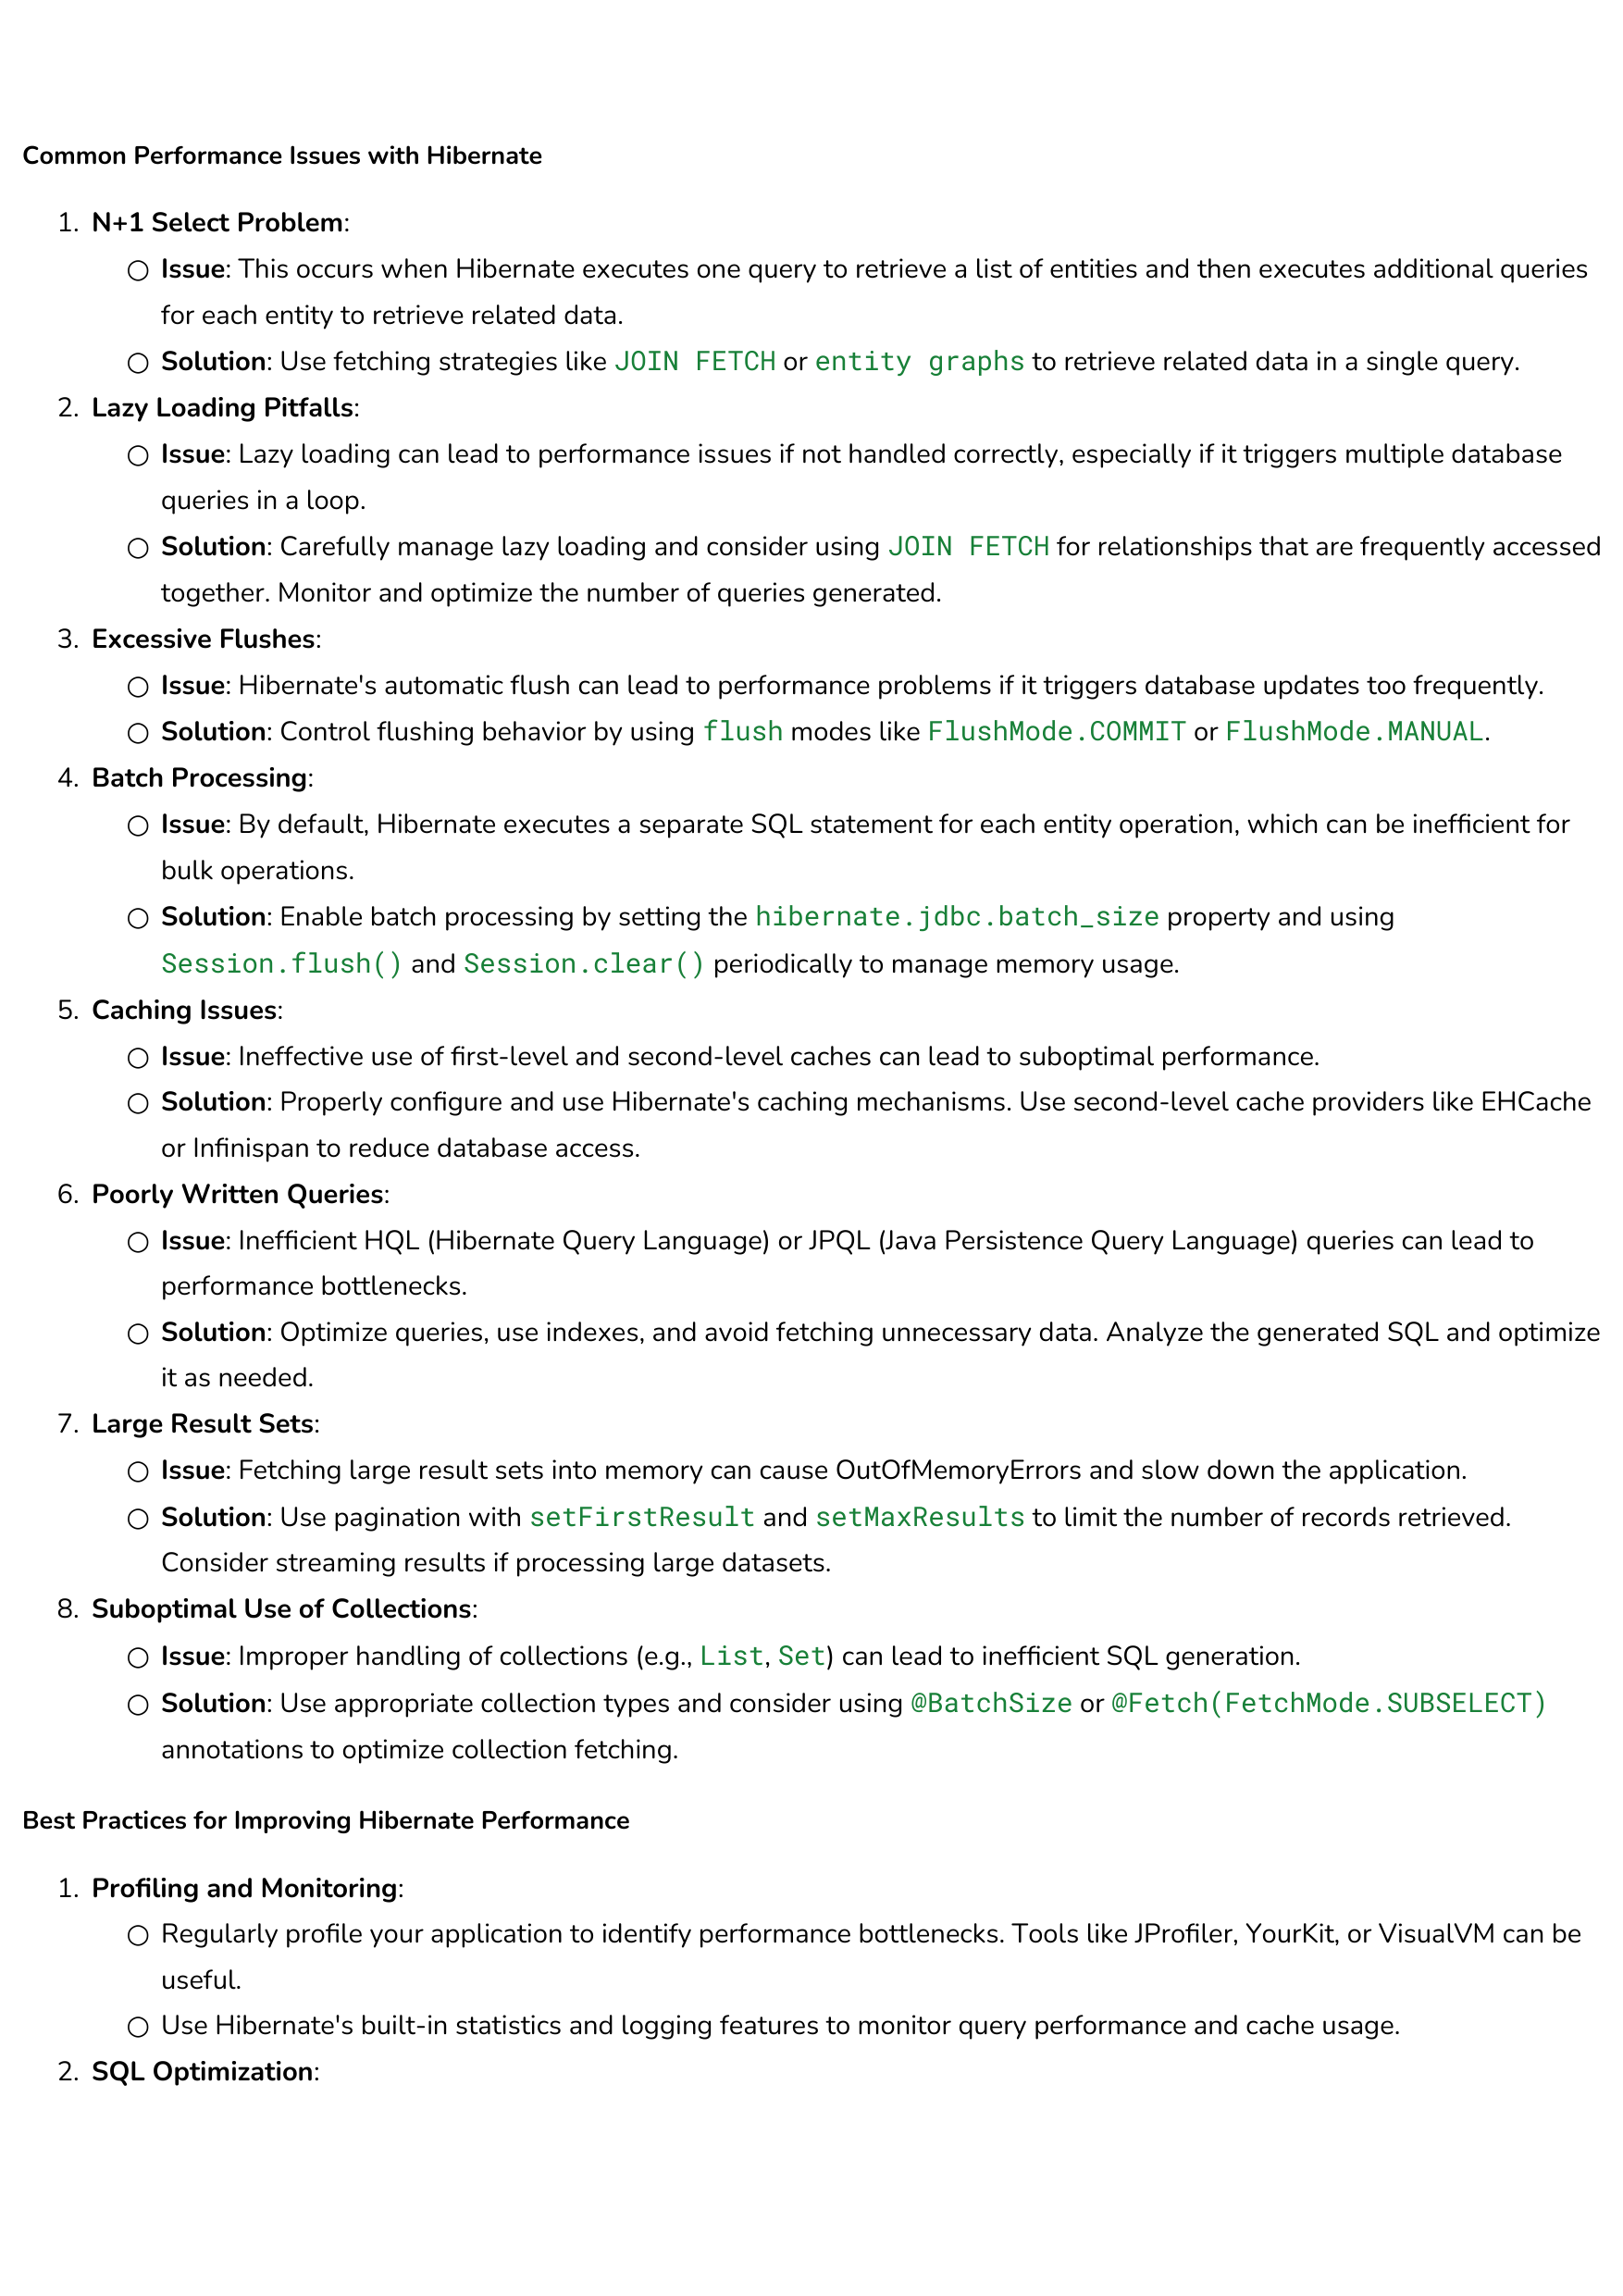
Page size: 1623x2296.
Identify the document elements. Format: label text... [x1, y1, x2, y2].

list Profiling and Monitoring: [56, 1869, 1623, 1906]
list Issue: Lazy loading can lead to performance issues if not handled correctly, especially if it triggers multiple database queries in a loop. [126, 436, 1623, 518]
list Batch Processing: [56, 760, 1623, 797]
list Solution: Use pagination with setFirstResult and setMaxResults to limit the number of records retrieved. Consider streaming results if processing large datasets. [126, 1497, 1623, 1582]
subtitle Common Performance Issues with Hibernate [22, 139, 1623, 173]
list Excessive Flushes: [56, 621, 1623, 658]
list Issue: This occurs when Hibernate executes one query to retrieve a list of entities and then executes additional queries for each entity to retrieve related data. [126, 251, 1623, 333]
list Issue: Fetching large result sets into memory can cause OutOfMemoryErrors and slow down the application. [126, 1452, 1623, 1489]
list Solution: Enable batch processing by setting the hibernate.jdbc.batch_size property and using Session.flush() and Session.clear() periodically to manage memory usage. [126, 898, 1623, 983]
list Issue: Improper handling of collections (e.g., List, Set) can lead to inefficient SQL generation. [126, 1637, 1623, 1674]
list Solution: Use appropriate collection types and consider using @BatchSize or @Fetch(FetchMode.SUBSELECT) annotations to optimize collection fetching. [126, 1684, 1623, 1768]
subtitle Best Practices for Improving Hibernate Performance [22, 1804, 1623, 1838]
list Issue: Ineffective use of first-level and second-level caches can lead to suboptimal performance. [126, 1038, 1623, 1074]
list Solution: Properly configure and use Hibernate's caching mechanisms. Use second-level cache providers like EHCache or Infinispan to reduce database access. [126, 1084, 1623, 1167]
list Large Result Sets: [56, 1406, 1623, 1443]
list Use Hibernate's built-in statistics and logging features to monitor query performance and cache usage. [126, 2007, 1623, 2044]
list SQL Optimization: [56, 2054, 1623, 2091]
list Solution: Use fetching strategies like JOIN FETCH or entity graphs to retrieve related data in a single query. [126, 342, 1623, 380]
list Issue: By default, Hibernate executes a separate SQL statement for each entity operation, which can be inefficient for bulk operations. [126, 806, 1623, 888]
list Suboptimal Use of Collections: [56, 1591, 1623, 1628]
list Issue: Inefficient HQL (Hibernate Query Language) or JPQL (Java Persistence Query Language) queries can lead to performance bottlenecks. [126, 1222, 1623, 1305]
list Lazy Loading Pitfalls: [56, 390, 1623, 427]
list Solution: Control flushing behavior by using flush modes like FlushMode.COMMIT or FlushMode.MANUAL. [126, 713, 1623, 751]
list Issue: Hibernate's automatic flush can lead to performance problems if it triggers database updates too frequently. [126, 666, 1623, 703]
list Solution: Optimize queries, use indexes, and avoid fetching unnecessary data. Analyze the generated SQL and optimize it as needed. [126, 1314, 1623, 1396]
list N+1 Select Problem: [56, 205, 1623, 242]
list Regularly profile your application to identify performance bottlenecks. Tools like JProfiler, YourKit, or VisualVM can be useful. [126, 1916, 1623, 1998]
list Caching Issues: [56, 992, 1623, 1029]
list Poorly Written Queries: [56, 1176, 1623, 1213]
list Solution: Carefully manage lazy loading and consider using JOIN FETCH for relationships that are frequently accessed together. Monitor and optimize the number of queries generated. [126, 527, 1623, 612]
